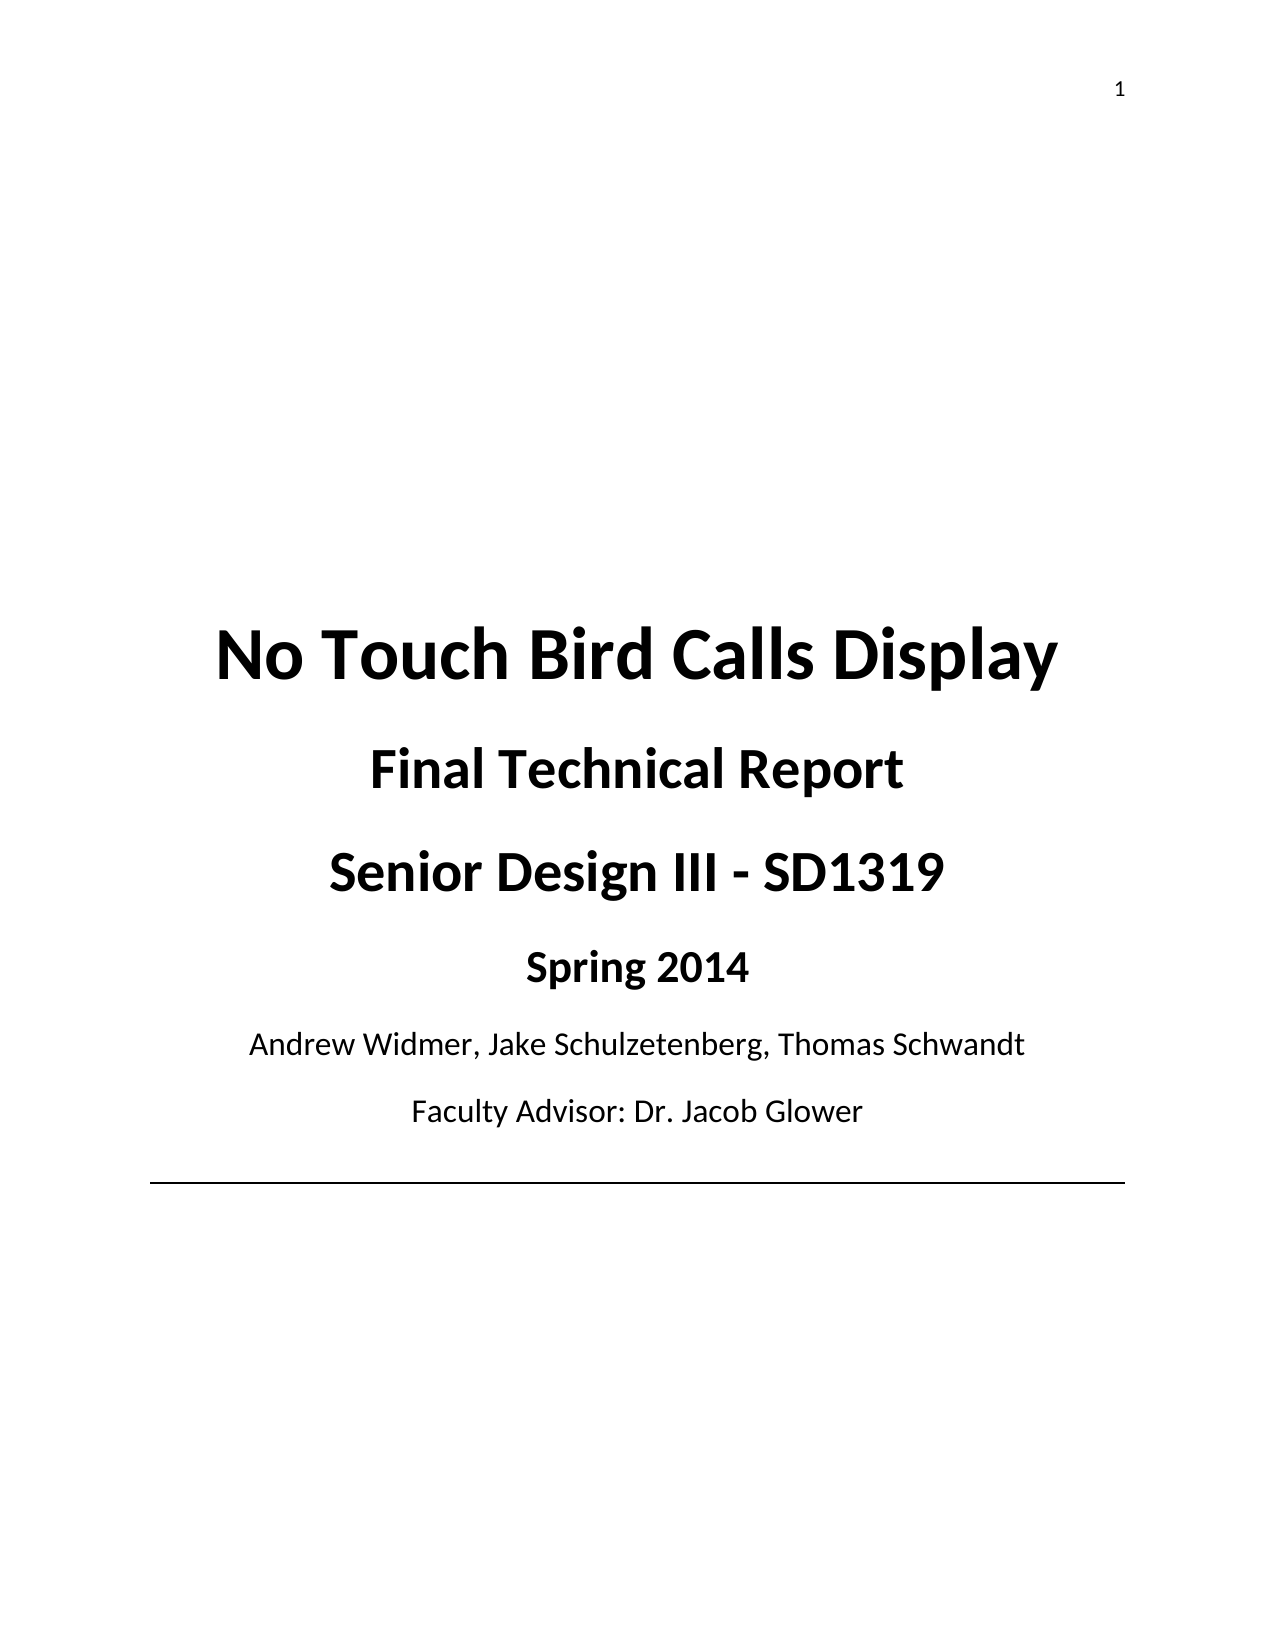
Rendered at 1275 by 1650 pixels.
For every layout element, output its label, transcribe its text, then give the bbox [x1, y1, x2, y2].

text Faculty Advisor: Dr. Jacob Glower [150, 1090, 1125, 1131]
text Andrew Widmer, Jake Schulzetenberg, Thomas Schwandt [150, 1023, 1125, 1063]
text Spring 2014 [150, 938, 1125, 994]
text No Touch Bird Calls Display [150, 606, 1125, 698]
text Senior Design III - SD1319 [150, 835, 1125, 906]
text Final Technical Report [150, 732, 1125, 803]
